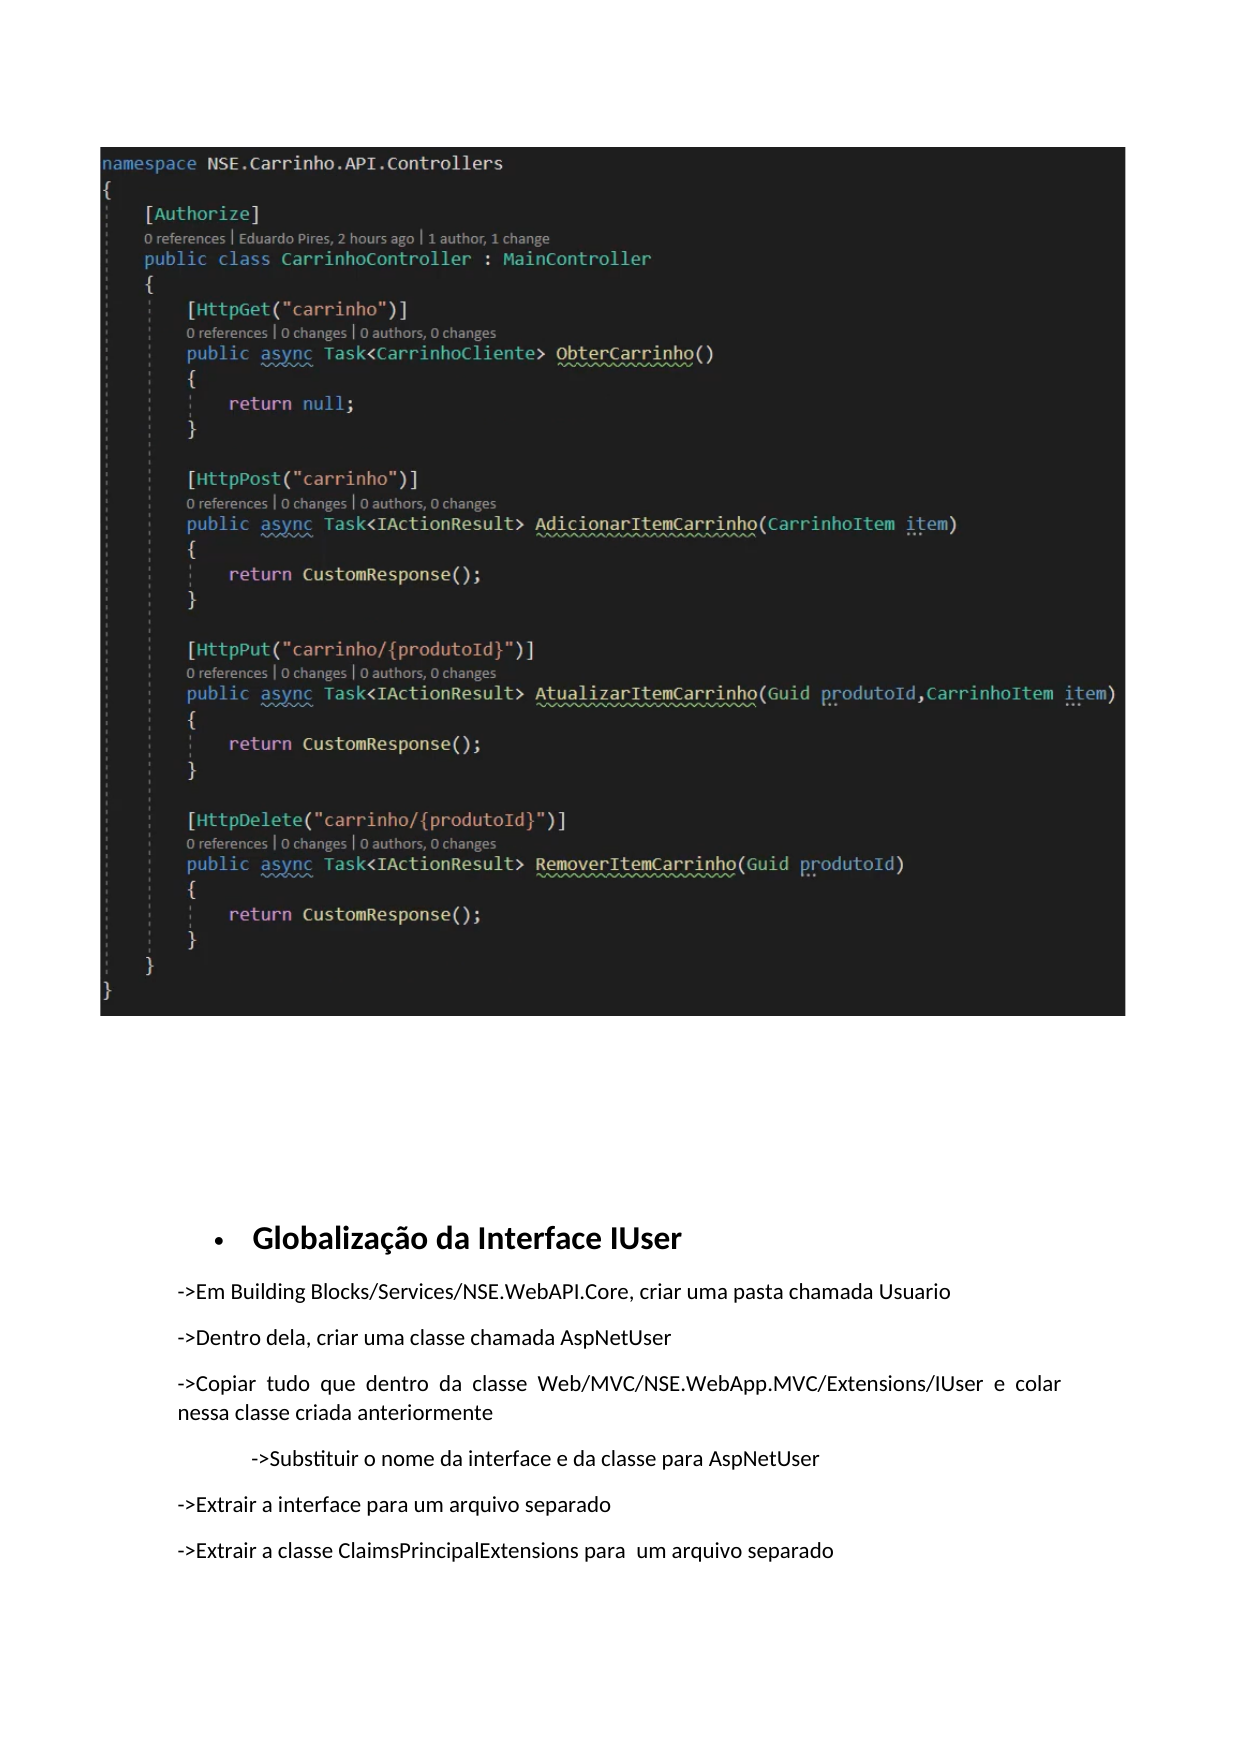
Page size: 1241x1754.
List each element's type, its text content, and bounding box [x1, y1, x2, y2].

picture [100, 147, 1126, 1016]
text ->Extrair a interface para um arquivo separado [177, 1490, 1063, 1518]
text ->Em Building Blocks/Services/NSE.WebAPI.Core, criar uma pasta chamada Usuario [177, 1277, 1063, 1305]
text ->Substituir o nome da interface e da classe para AspNetUser [177, 1444, 1063, 1472]
text ->Extrair a classe ClaimsPrincipalExtensions para um arquivo separado [177, 1536, 1063, 1564]
text ->Copiar tudo que dentro da classe Web/MVC/NSE.WebApp.MVC/Extensions/IUser e colar nessa classe criada anteriormente [177, 1369, 1063, 1426]
list Globalização da Interface IUser [215, 1217, 1063, 1258]
text ->Dentro dela, criar uma classe chamada AspNetUser [177, 1323, 1063, 1351]
